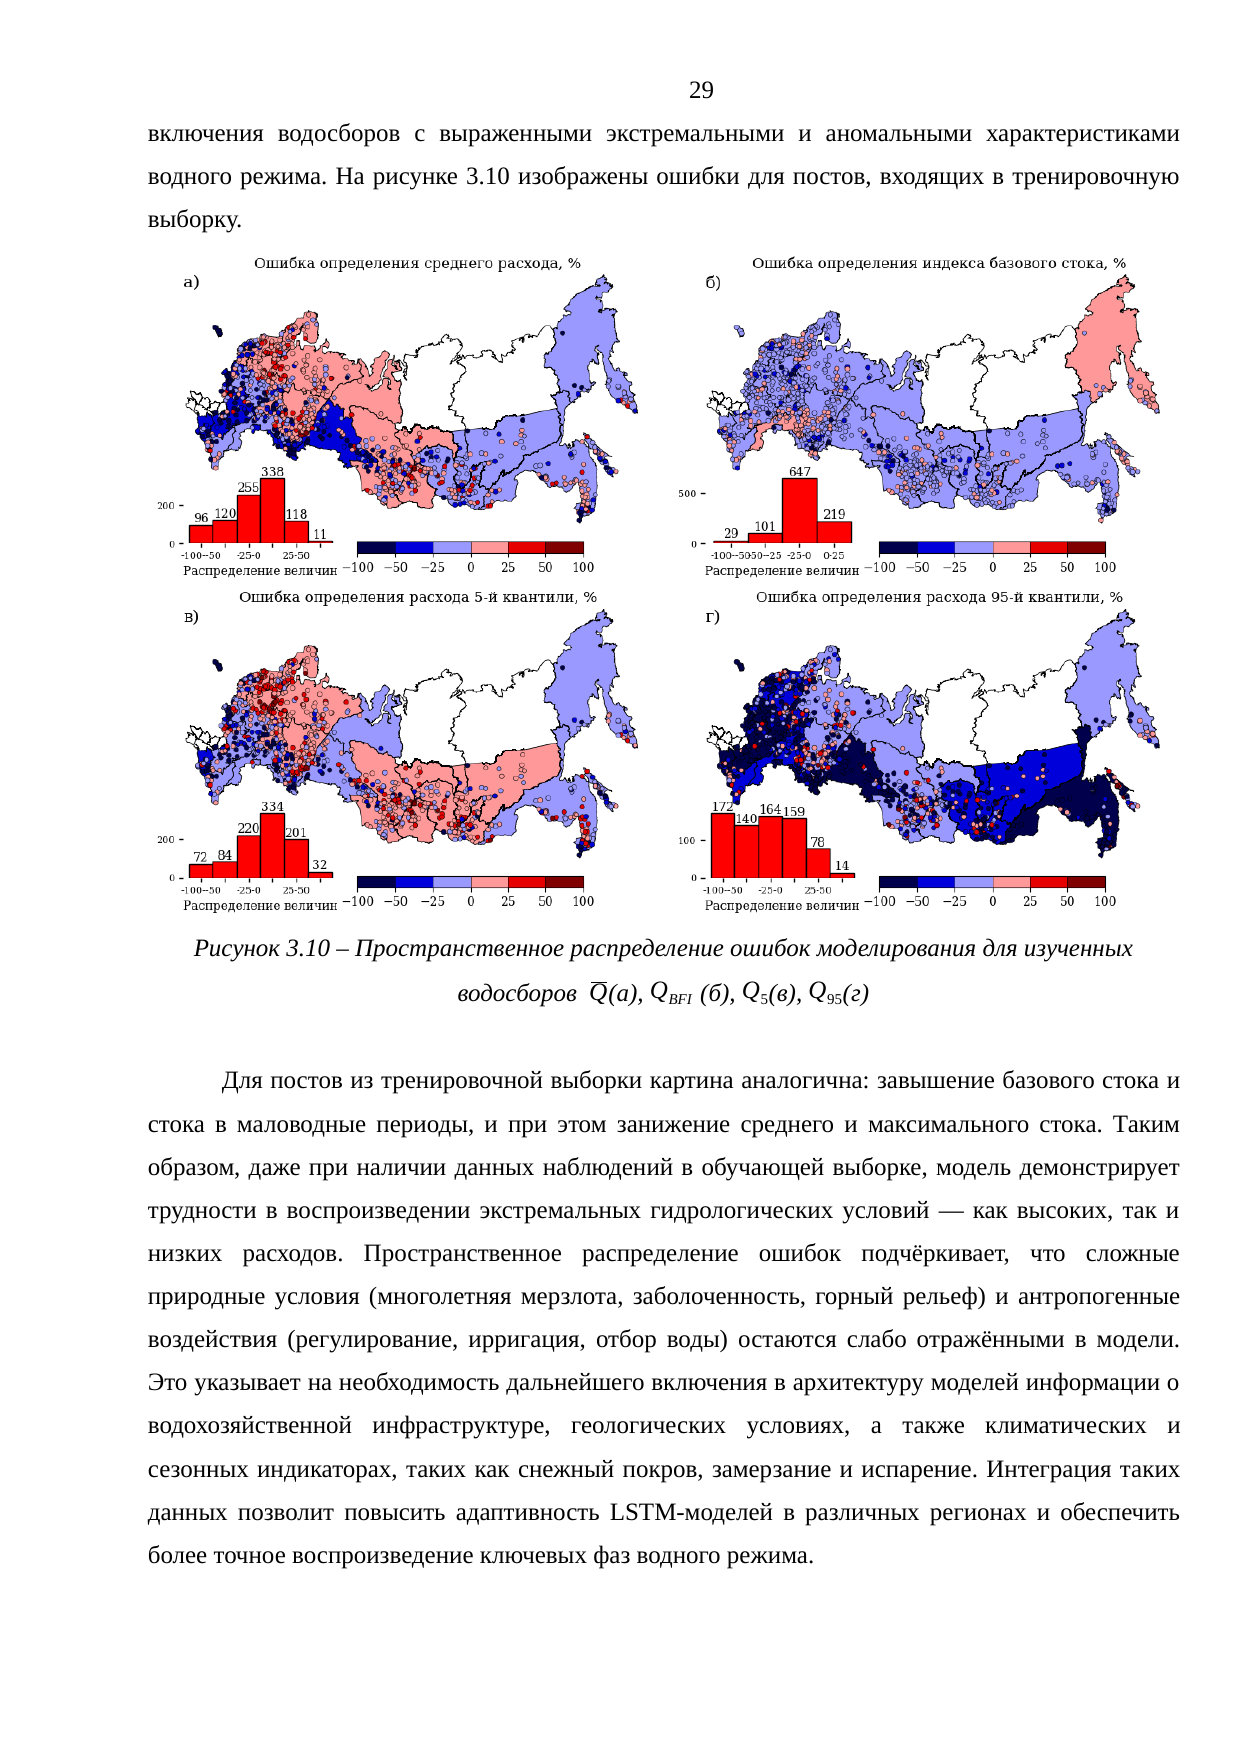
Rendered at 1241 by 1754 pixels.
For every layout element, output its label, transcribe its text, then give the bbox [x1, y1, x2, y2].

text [148, 118, 1181, 233]
text Рисунок 3.10 – Пространственное распределение ошибок моделирования для изученных водосборов (а), (б), (в), (г) [148, 920, 1181, 1008]
picture [147, 247, 1182, 920]
text Для постов из тренировочной выборки картина аналогична: завышение базового стока и стока в маловодные периоды, и при этом занижение среднего и максимального стока. Таким образом, даже при наличии данных наблюдений в обучающей выборке, модель демонстрирует трудности в воспроизведении экстремальных гидрологических условий — как высоких, так и низких расходов. Пространственное распределение ошибок подчёркивает, что сложные природные условия (многолетняя мерзлота, заболоченность, горный рельеф) и антропогенные воздействия (регулирование, ирригация, отбор воды) остаются слабо отражёнными в модели. Это указывает на необходимость дальнейшего включения в архитектуру моделей информации о водохозяйственной инфраструктуре, геологических условиях, а также климатических и сезонных индикаторах, таких как снежный покров, замерзание и испарение. Интеграция таких данных позволит повысить адаптивность LSTM-моделей в различных регионах и обеспечить более точное воспроизведение ключевых фаз водного режима. [148, 1066, 1181, 1569]
